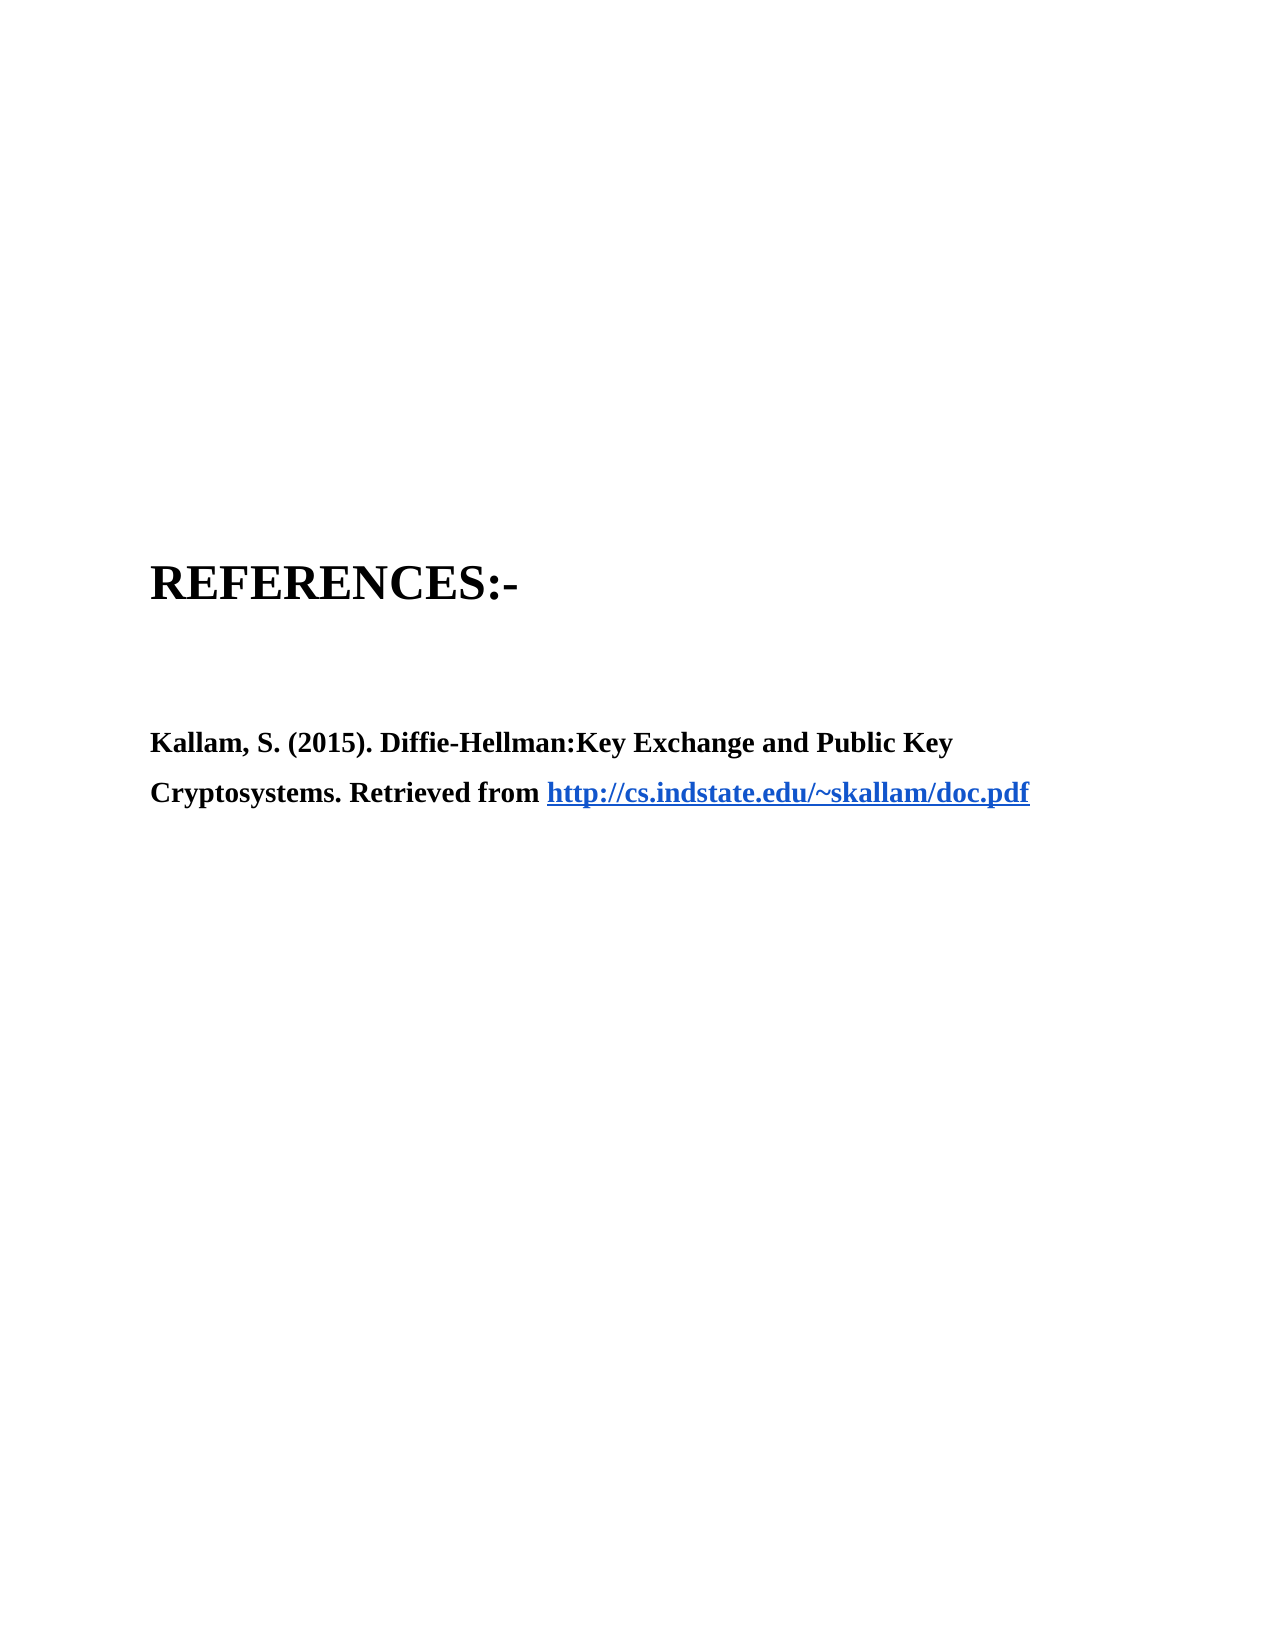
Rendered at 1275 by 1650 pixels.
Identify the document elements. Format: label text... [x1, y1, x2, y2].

text REFERENCES:- [150, 552, 1124, 610]
text Kallam, S. (2015). Diffie-Hellman:Key Exchange and Public Key Cryptosystems. Retrieved from http://cs.indstate.edu/~skallam/doc.pdf [150, 725, 1124, 809]
